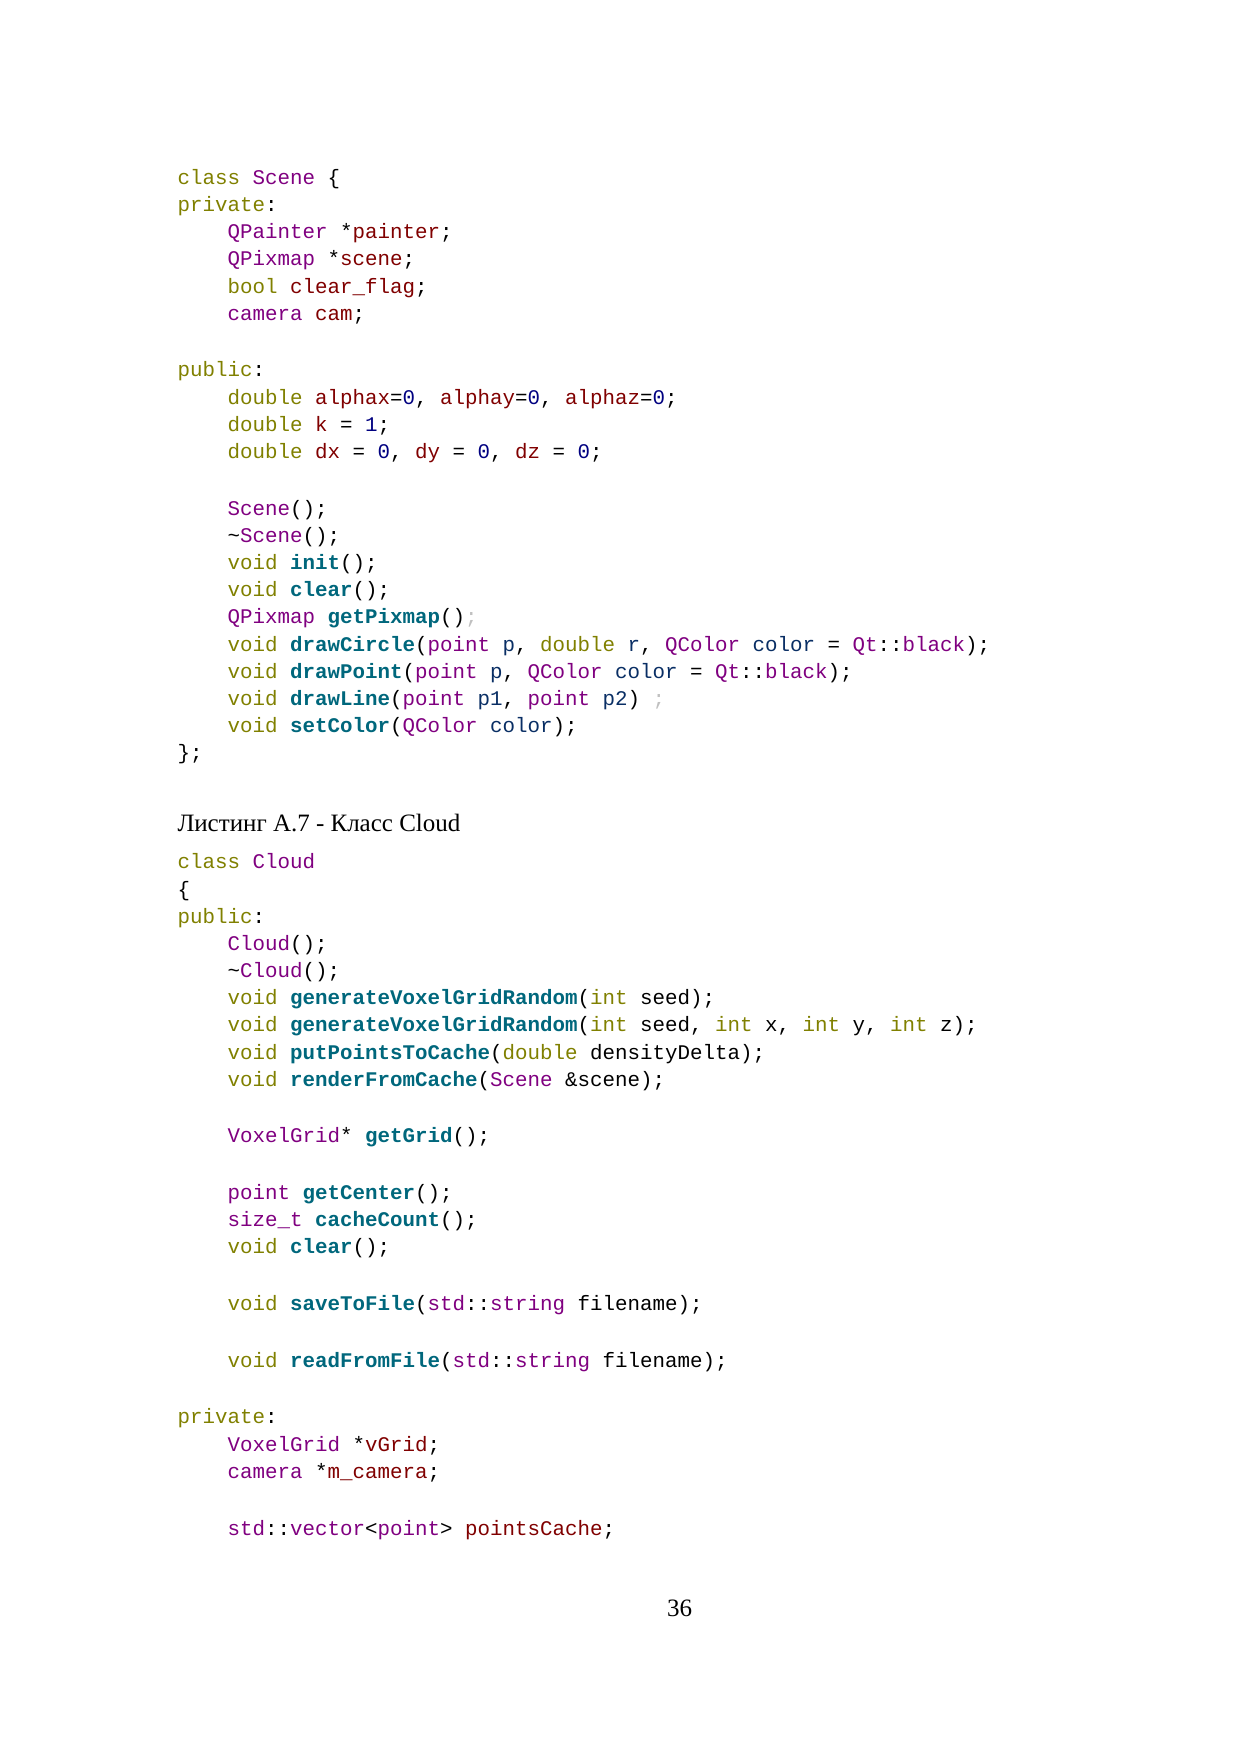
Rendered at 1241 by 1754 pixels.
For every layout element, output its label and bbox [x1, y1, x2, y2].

table_cell [172, 161, 1146, 802]
table_cell [172, 803, 1146, 1551]
